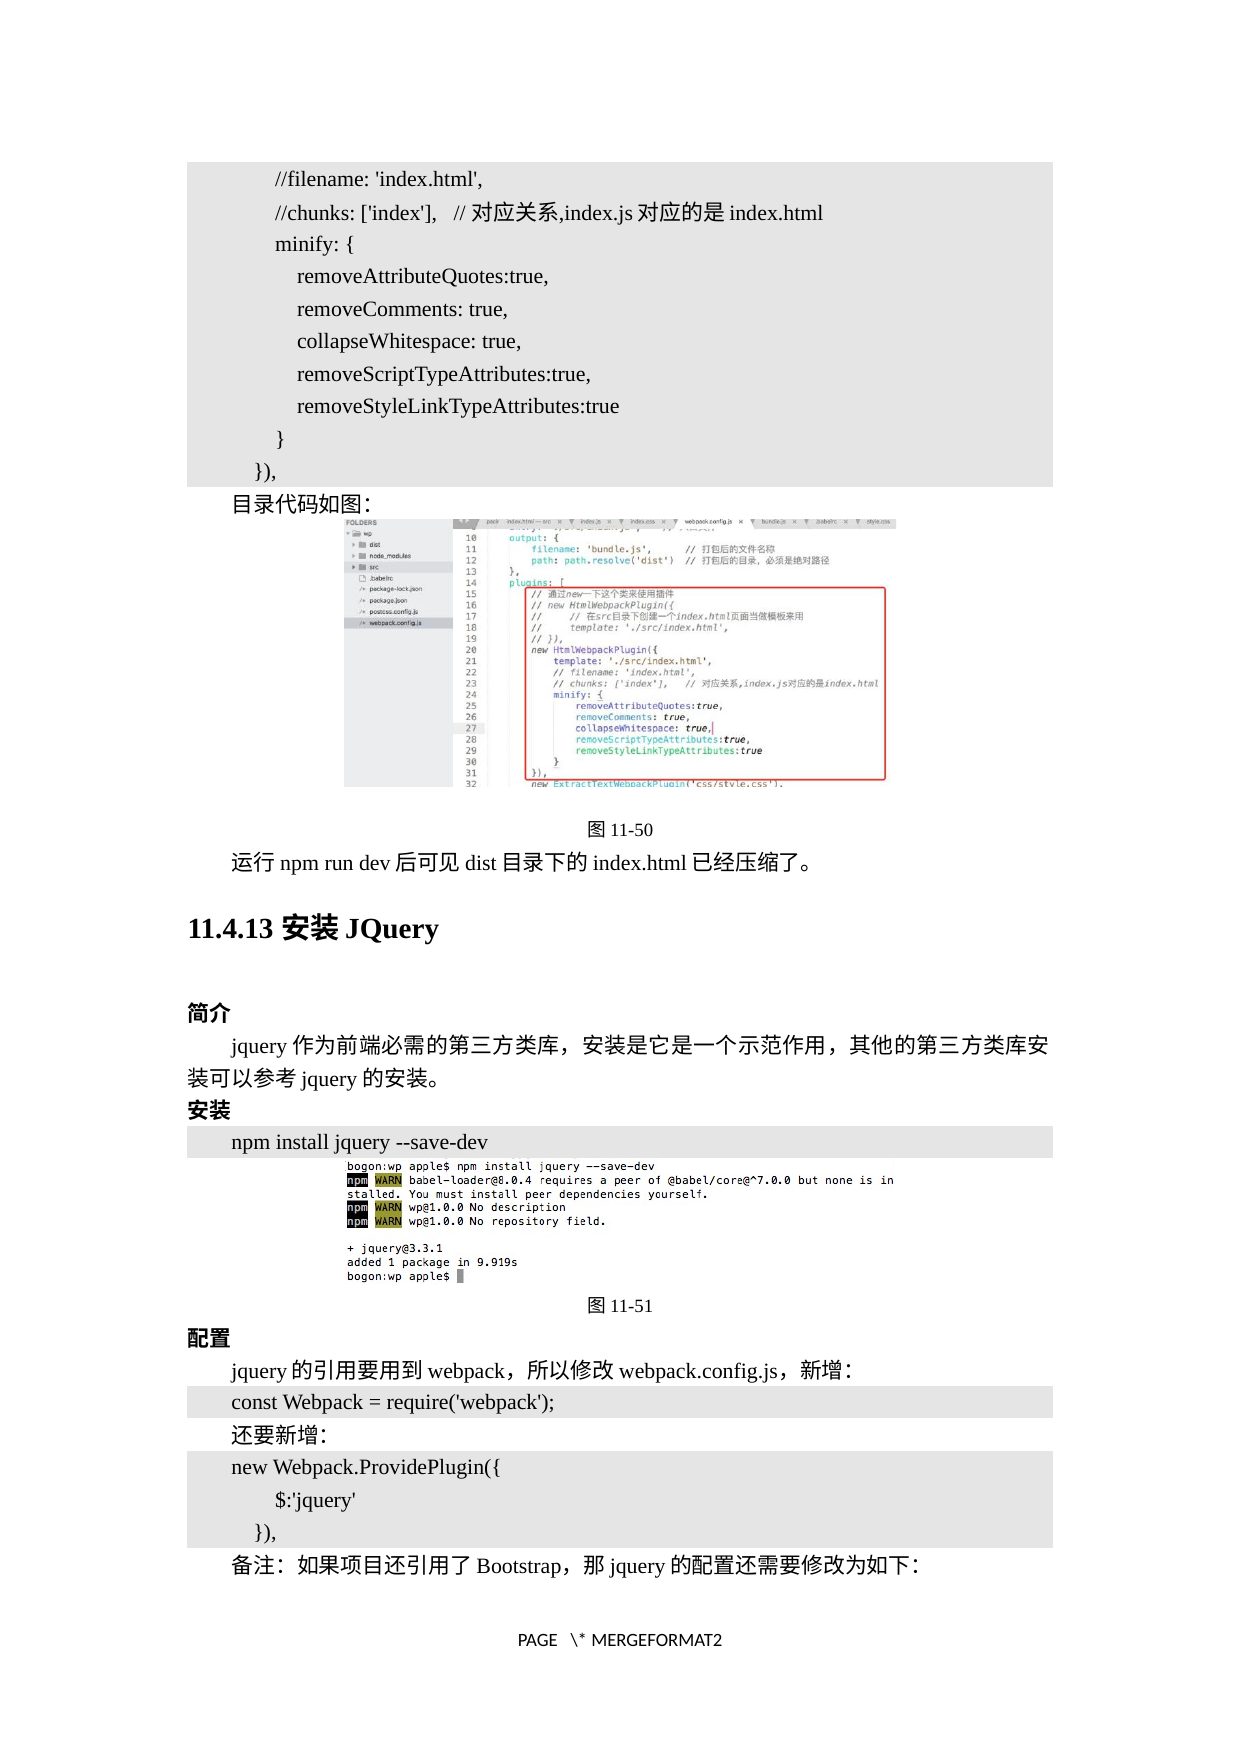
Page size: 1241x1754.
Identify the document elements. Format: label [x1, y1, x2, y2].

picture [345, 1158, 895, 1285]
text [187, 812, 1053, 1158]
picture [344, 519, 897, 787]
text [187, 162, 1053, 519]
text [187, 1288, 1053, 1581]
